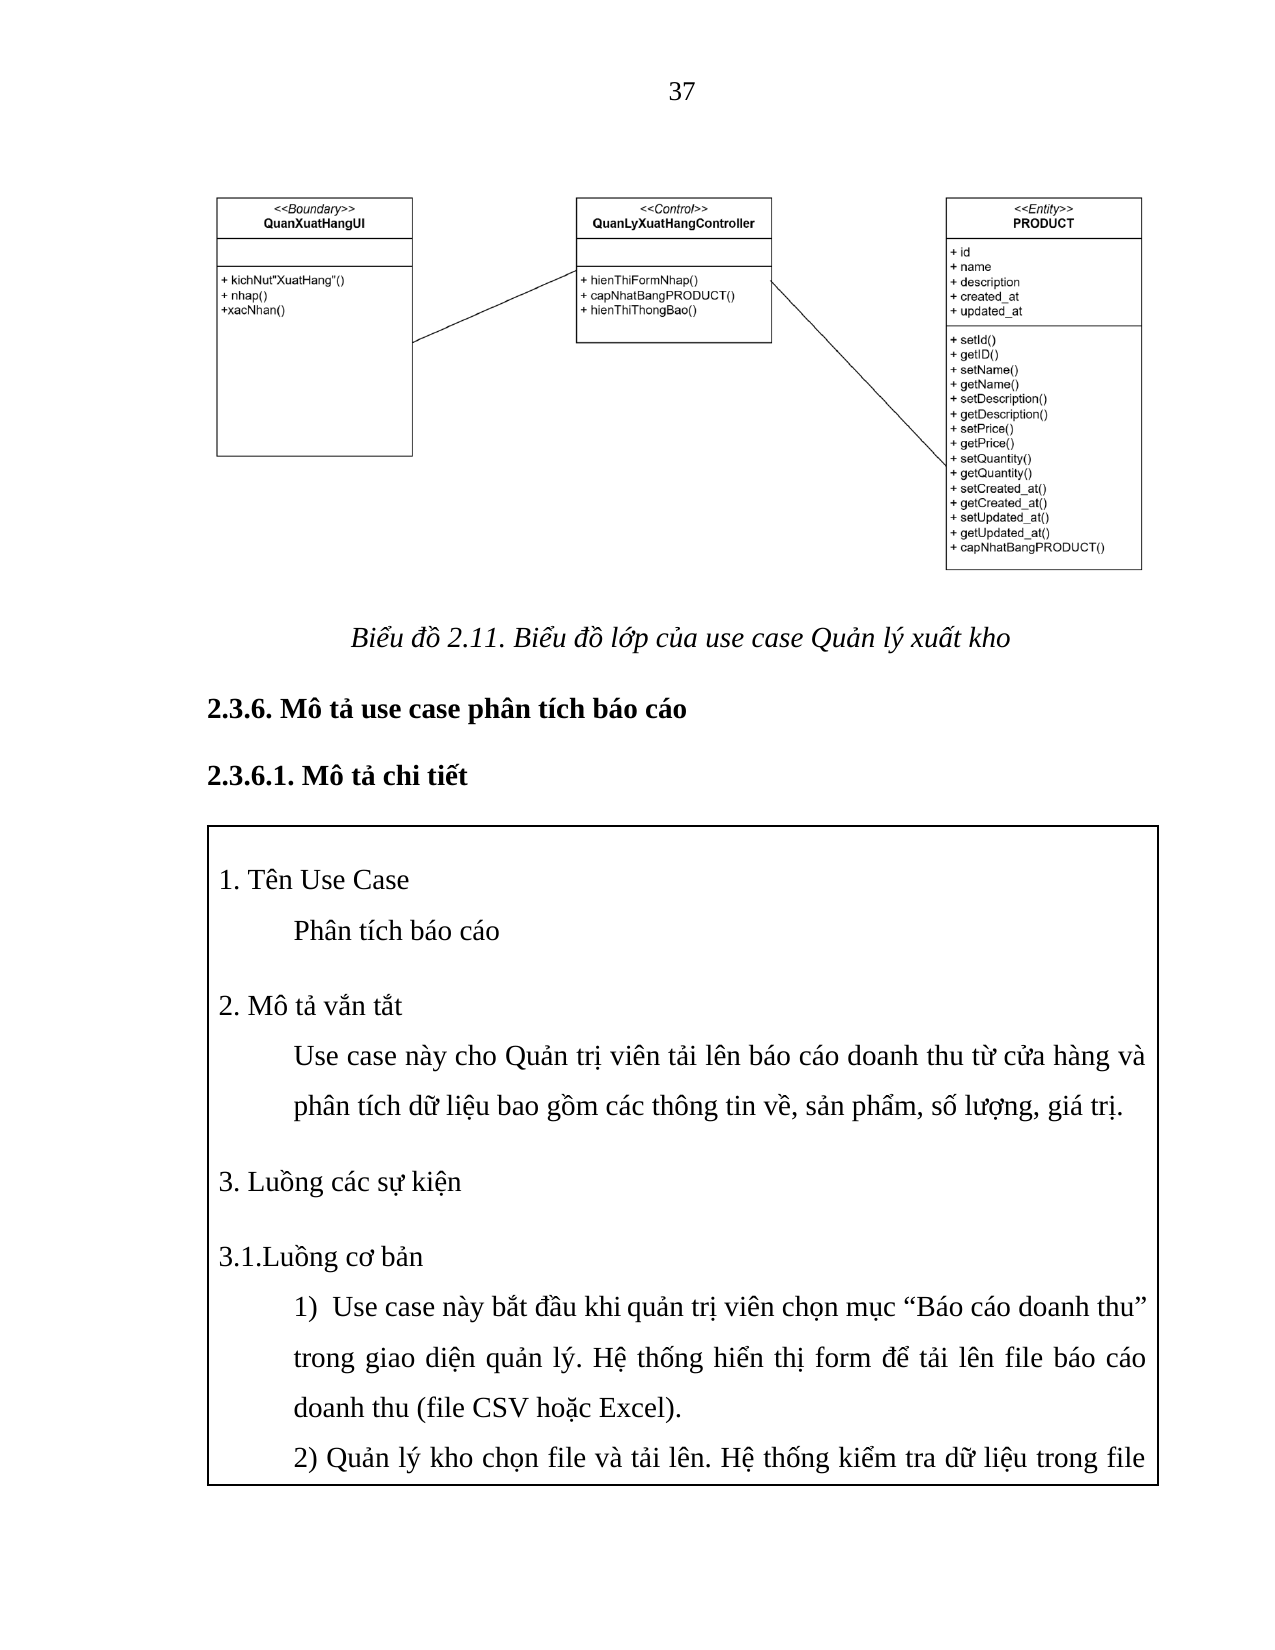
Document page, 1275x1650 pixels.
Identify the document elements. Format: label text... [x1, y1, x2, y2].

picture [206, 187, 1152, 580]
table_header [209, 827, 1157, 1484]
text 2.3.6.1. Mô tả chi tiết [207, 758, 1157, 791]
text Biểu đồ 2.11. Biểu đồ lớp của use case Quản lý xuất kho [207, 620, 1157, 653]
text 2.3.6. Mô tả use case phân tích báo cáo [207, 691, 1157, 724]
